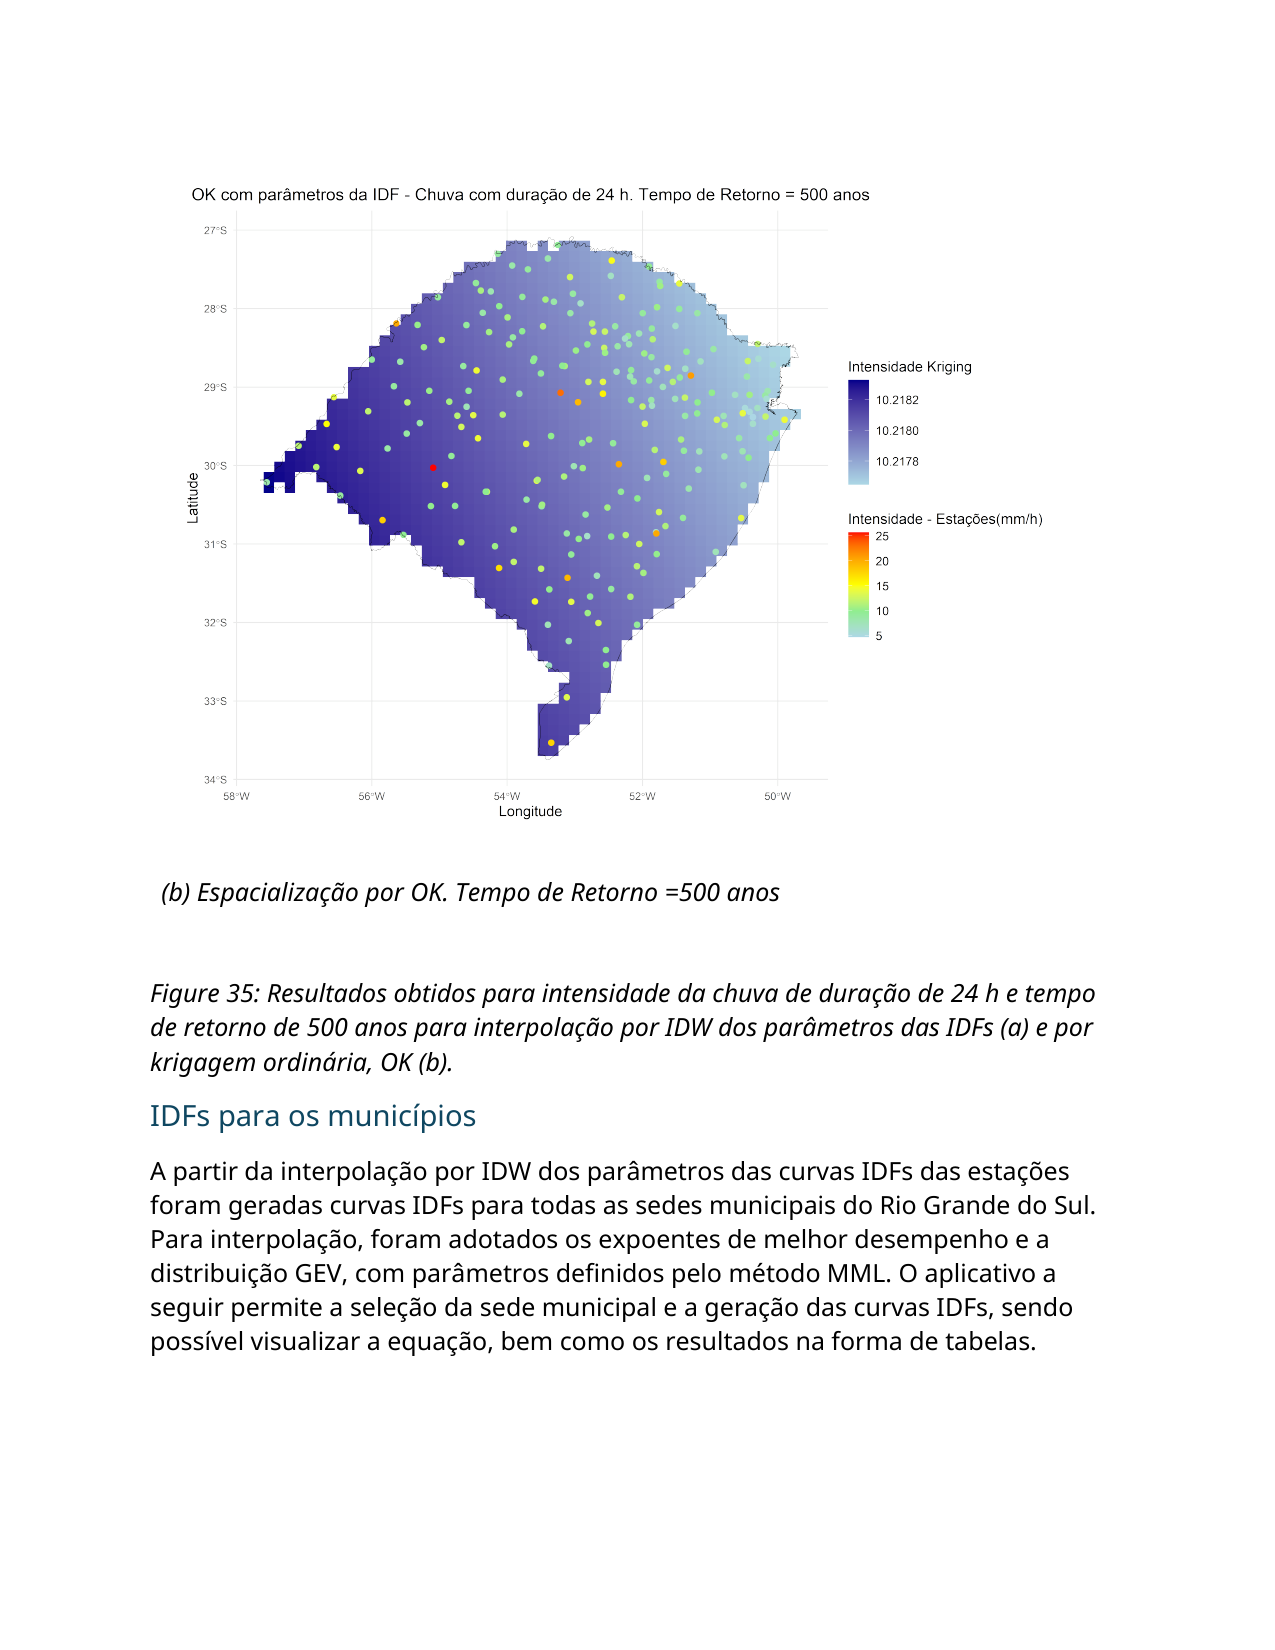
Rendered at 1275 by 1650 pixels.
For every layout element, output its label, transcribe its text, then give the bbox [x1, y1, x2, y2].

text A partir da interpolação por IDW dos parâmetros das curvas IDFs das estações foram geradas curvas IDFs para todas as sedes municipais do Rio Grande do Sul. Para interpolação, foram adotados os expoentes de melhor desempenho e a distribuição GEV, com parâmetros definidos pelo método MML. O aplicativo a seguir permite a seleção da sede municipal e a geração das curvas IDFs, sendo possível visualizar a equação, bem como os resultados na forma de tabelas. [150, 1153, 1125, 1358]
text Figure 35: Resultados obtidos para intensidade da chuva de duração de 24 h e tempo de retorno de 500 anos para interpolação por IDW dos parâmetros das IDFs (a) e por krigagem ordinária, OK (b). [150, 976, 1125, 1078]
picture [180, 153, 1055, 854]
subtitle IDFs para os municípios [150, 1095, 1125, 1134]
table_header [139, 150, 1094, 955]
